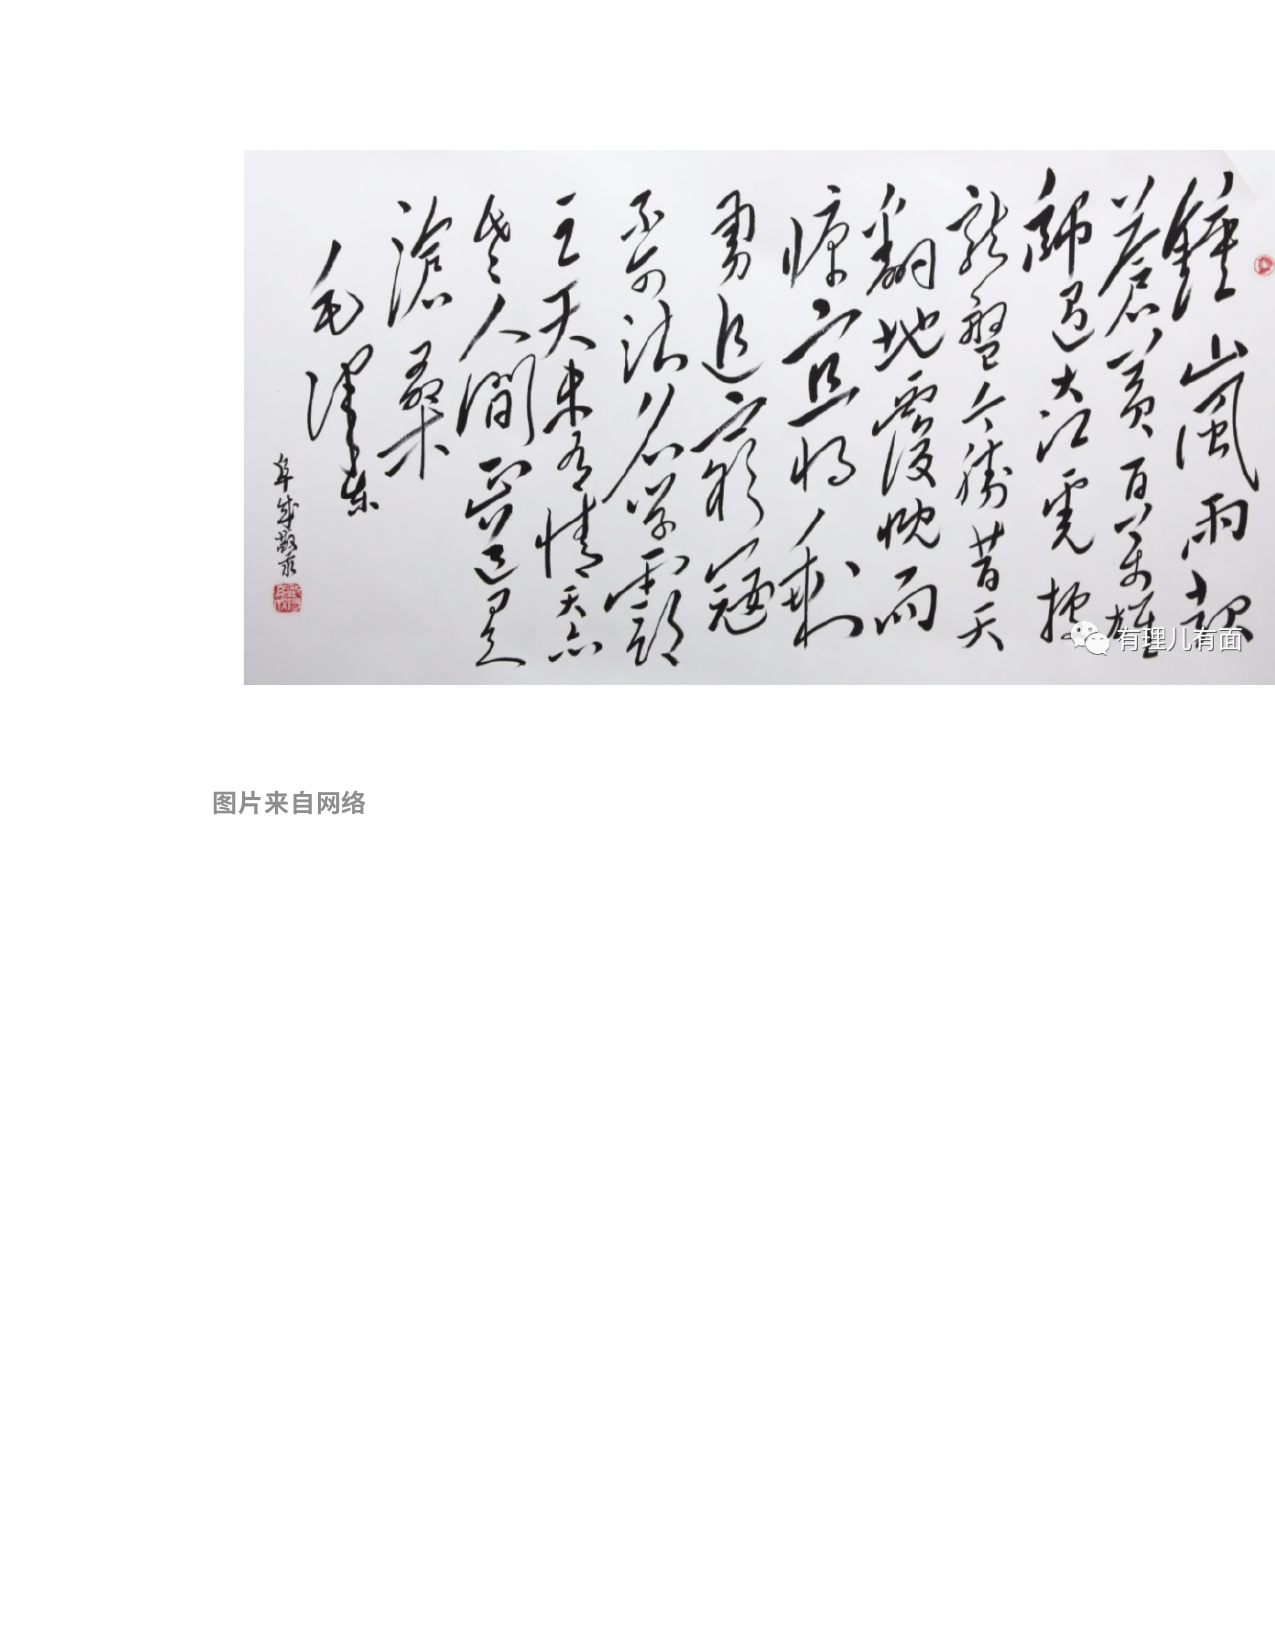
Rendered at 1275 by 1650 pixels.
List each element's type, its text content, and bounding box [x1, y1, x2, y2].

text 图片来自网络 [212, 777, 1062, 820]
picture [243, 150, 1275, 685]
